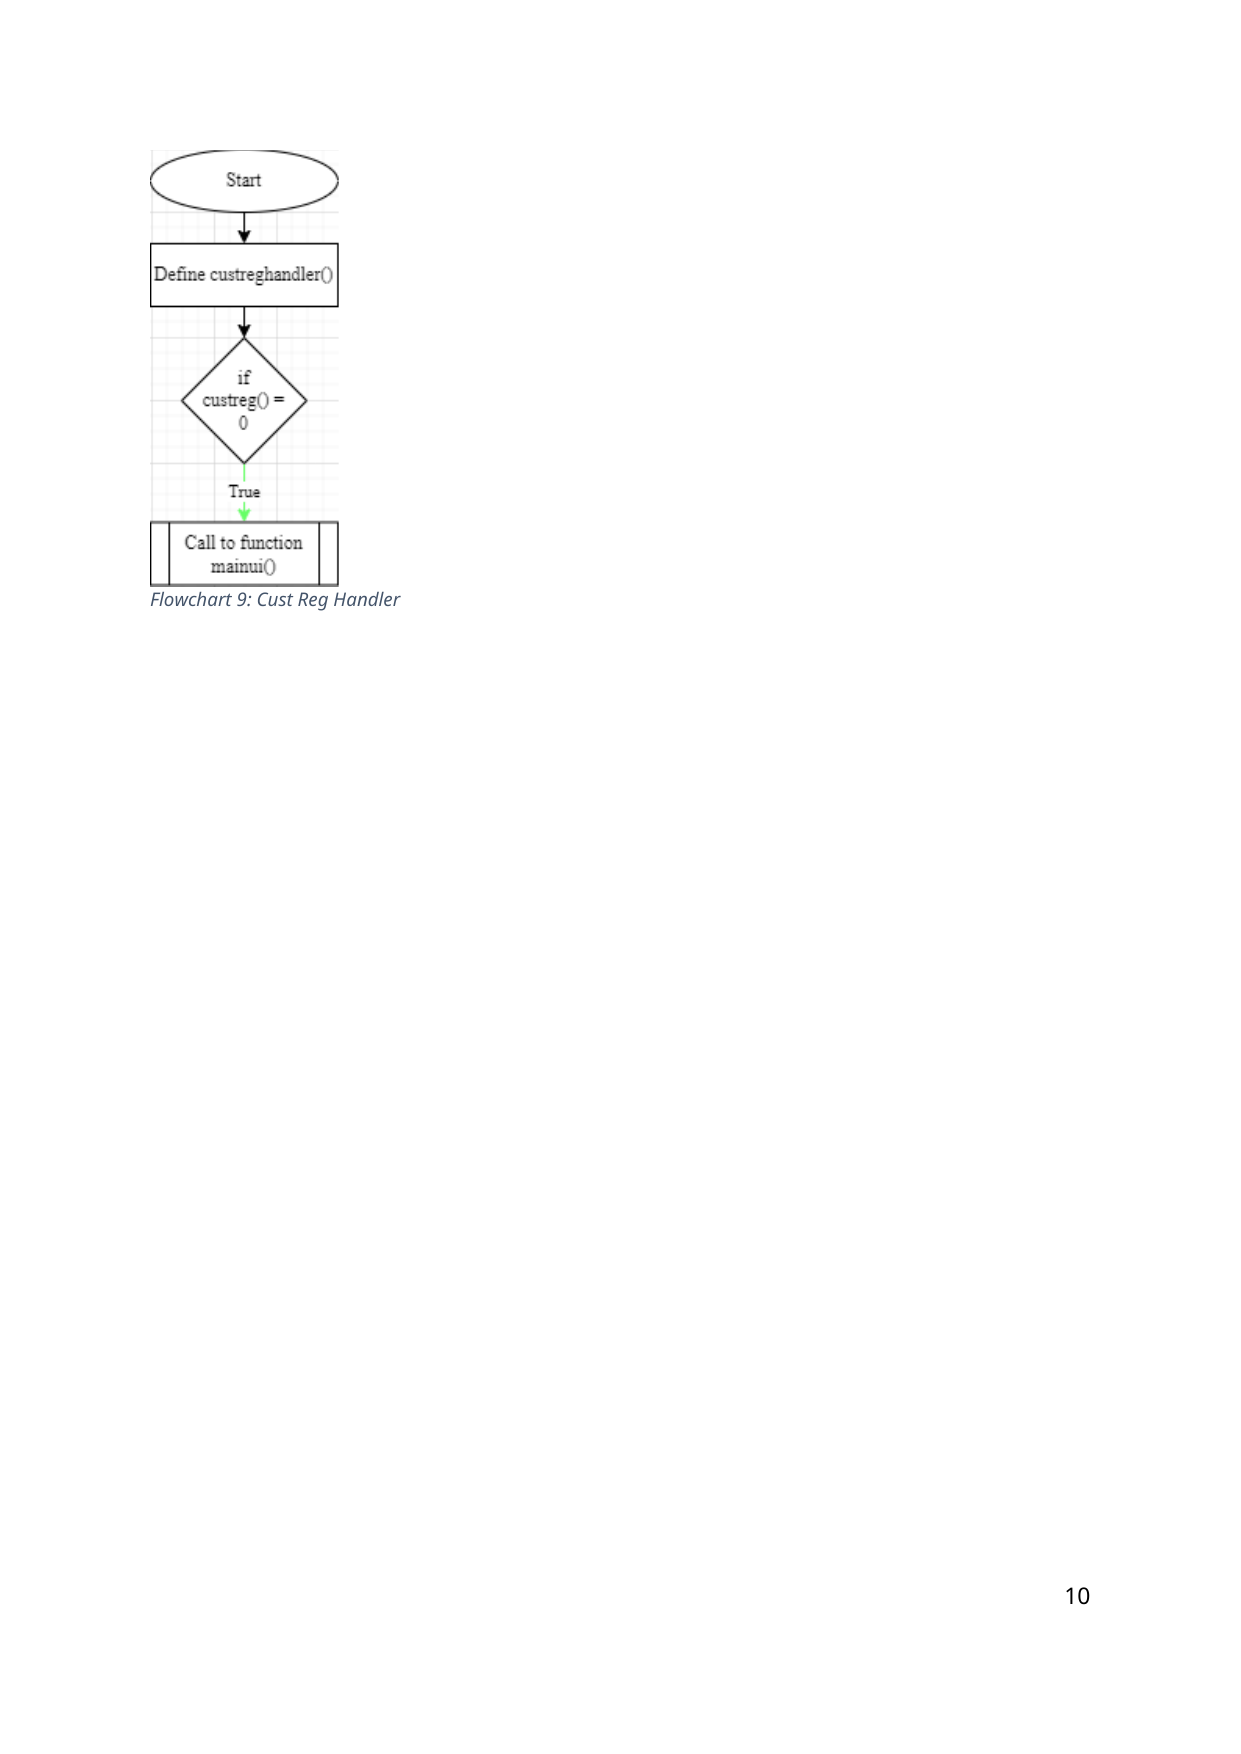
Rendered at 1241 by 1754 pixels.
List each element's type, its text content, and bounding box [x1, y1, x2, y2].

picture [150, 150, 339, 587]
text Flowchart 9: Cust Reg Handler [150, 150, 1090, 612]
